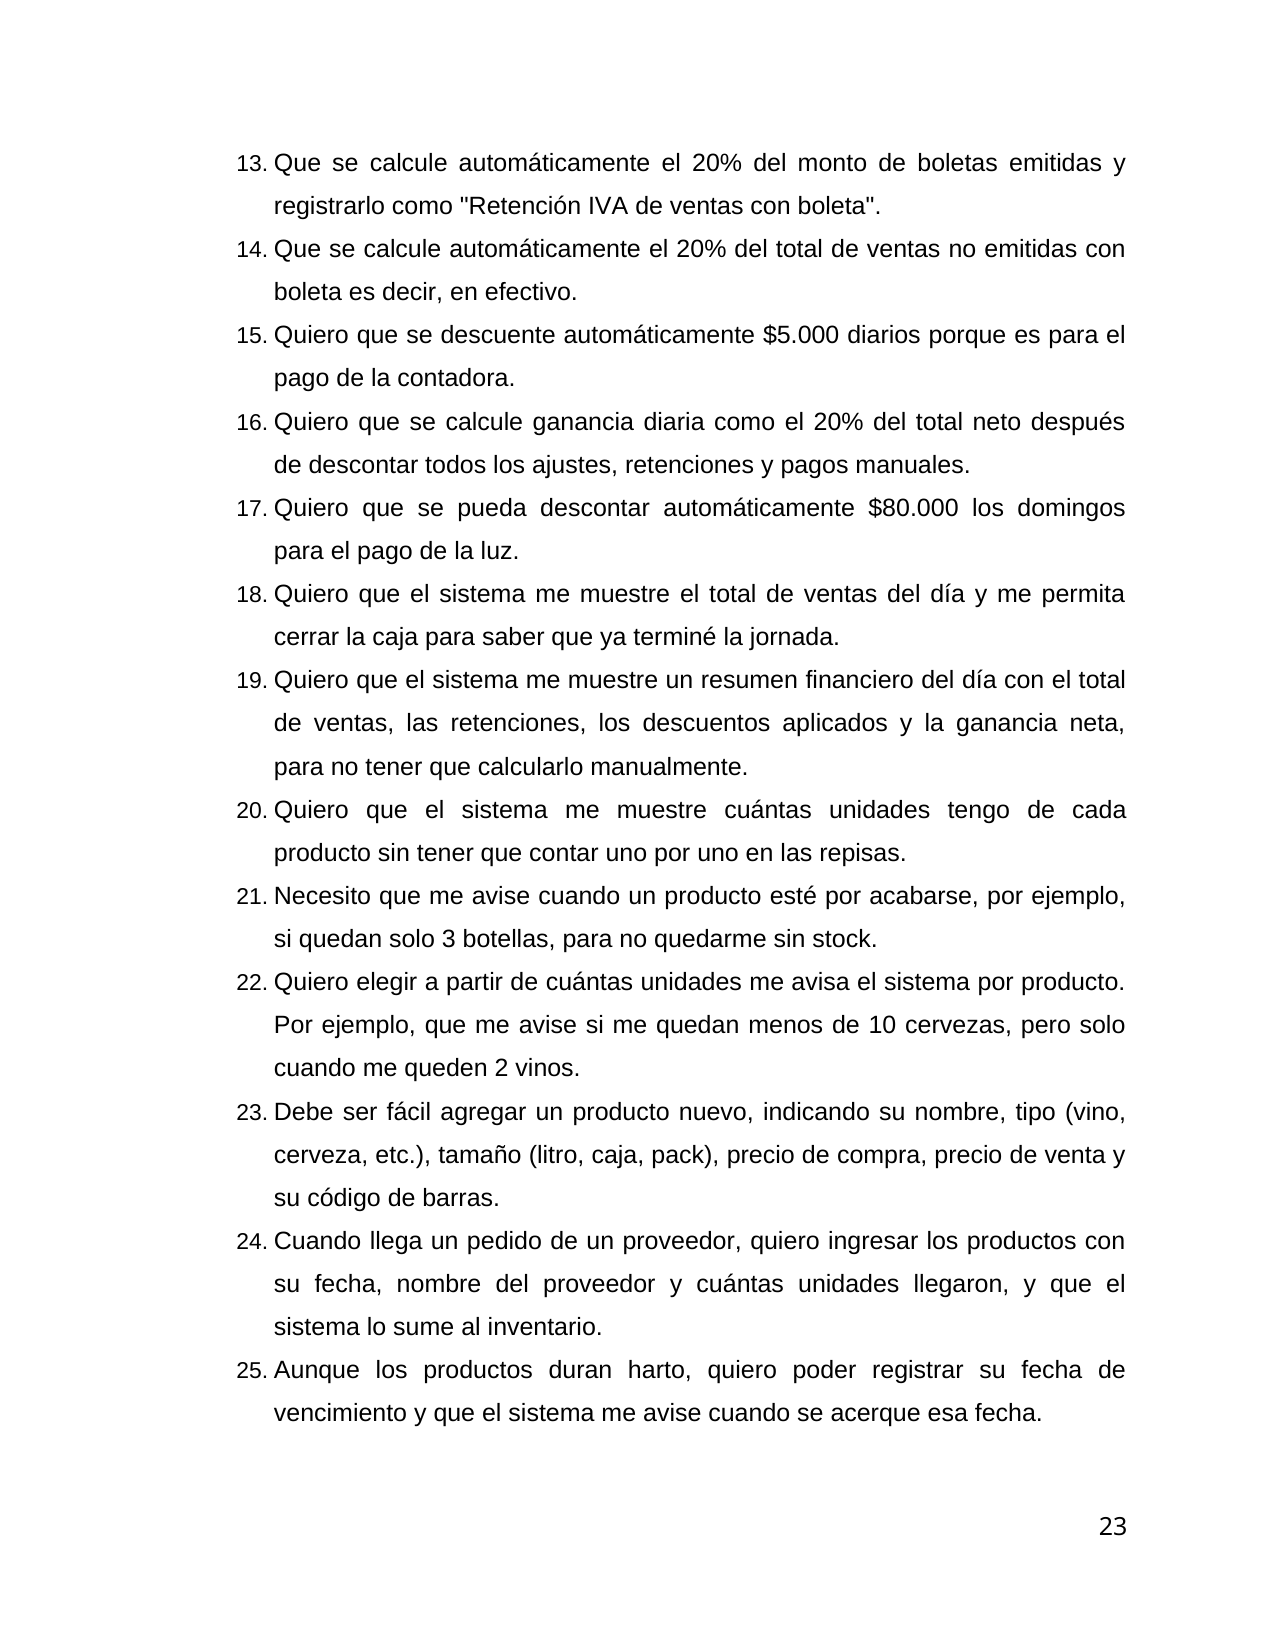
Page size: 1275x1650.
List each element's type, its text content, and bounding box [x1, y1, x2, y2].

list Quiero que se calcule ganancia diaria como el 20% del total neto después de descontar todos los ajustes, retenciones y pagos manuales. [236, 406, 1127, 478]
list Quiero que el sistema me muestre cuántas unidades tengo de cada producto sin tener que contar uno por uno en las repisas. [236, 794, 1127, 866]
list Que se calcule automáticamente el 20% del total de ventas no emitidas con boleta es decir, en efectivo. [236, 234, 1127, 306]
list Quiero que se descuente automáticamente $5.000 diarios porque es para el pago de la contadora. [236, 320, 1127, 392]
list Quiero que el sistema me muestre el total de ventas del día y me permita cerrar la caja para saber que ya terminé la jornada. [236, 579, 1127, 651]
list Quiero que se pueda descontar automáticamente $80.000 los domingos para el pago de la luz. [236, 493, 1127, 564]
list Que se calcule automáticamente el 20% del monto de boletas emitidas y registrarlo como "Retención IVA de ventas con boleta". [236, 148, 1127, 219]
list Quiero que el sistema me muestre un resumen financiero del día con el total de ventas, las retenciones, los descuentos aplicados y la ganancia neta, para no tener que calcularlo manualmente. [236, 665, 1127, 780]
list Necesito que me avise cuando un producto esté por acabarse, por ejemplo, si quedan solo 3 botellas, para no quedarme sin stock. [236, 881, 1127, 953]
list Cuando llega un pedido de un proveedor, quiero ingresar los productos con su fecha, nombre del proveedor y cuántas unidades llegaron, y que el sistema lo sume al inventario. [236, 1226, 1127, 1341]
list Quiero elegir a partir de cuántas unidades me avisa el sistema por producto. Por ejemplo, que me avise si me quedan menos de 10 cervezas, pero solo cuando me queden 2 vinos. [236, 967, 1127, 1082]
list Debe ser fácil agregar un producto nuevo, indicando su nombre, tipo (vino, cerveza, etc.), tamaño (litro, caja, pack), precio de compra, precio de venta y su código de barras. [236, 1096, 1127, 1211]
list Aunque los productos duran harto, quiero poder registrar su fecha de vencimiento y que el sistema me avise cuando se acerque esa fecha. [236, 1355, 1127, 1427]
